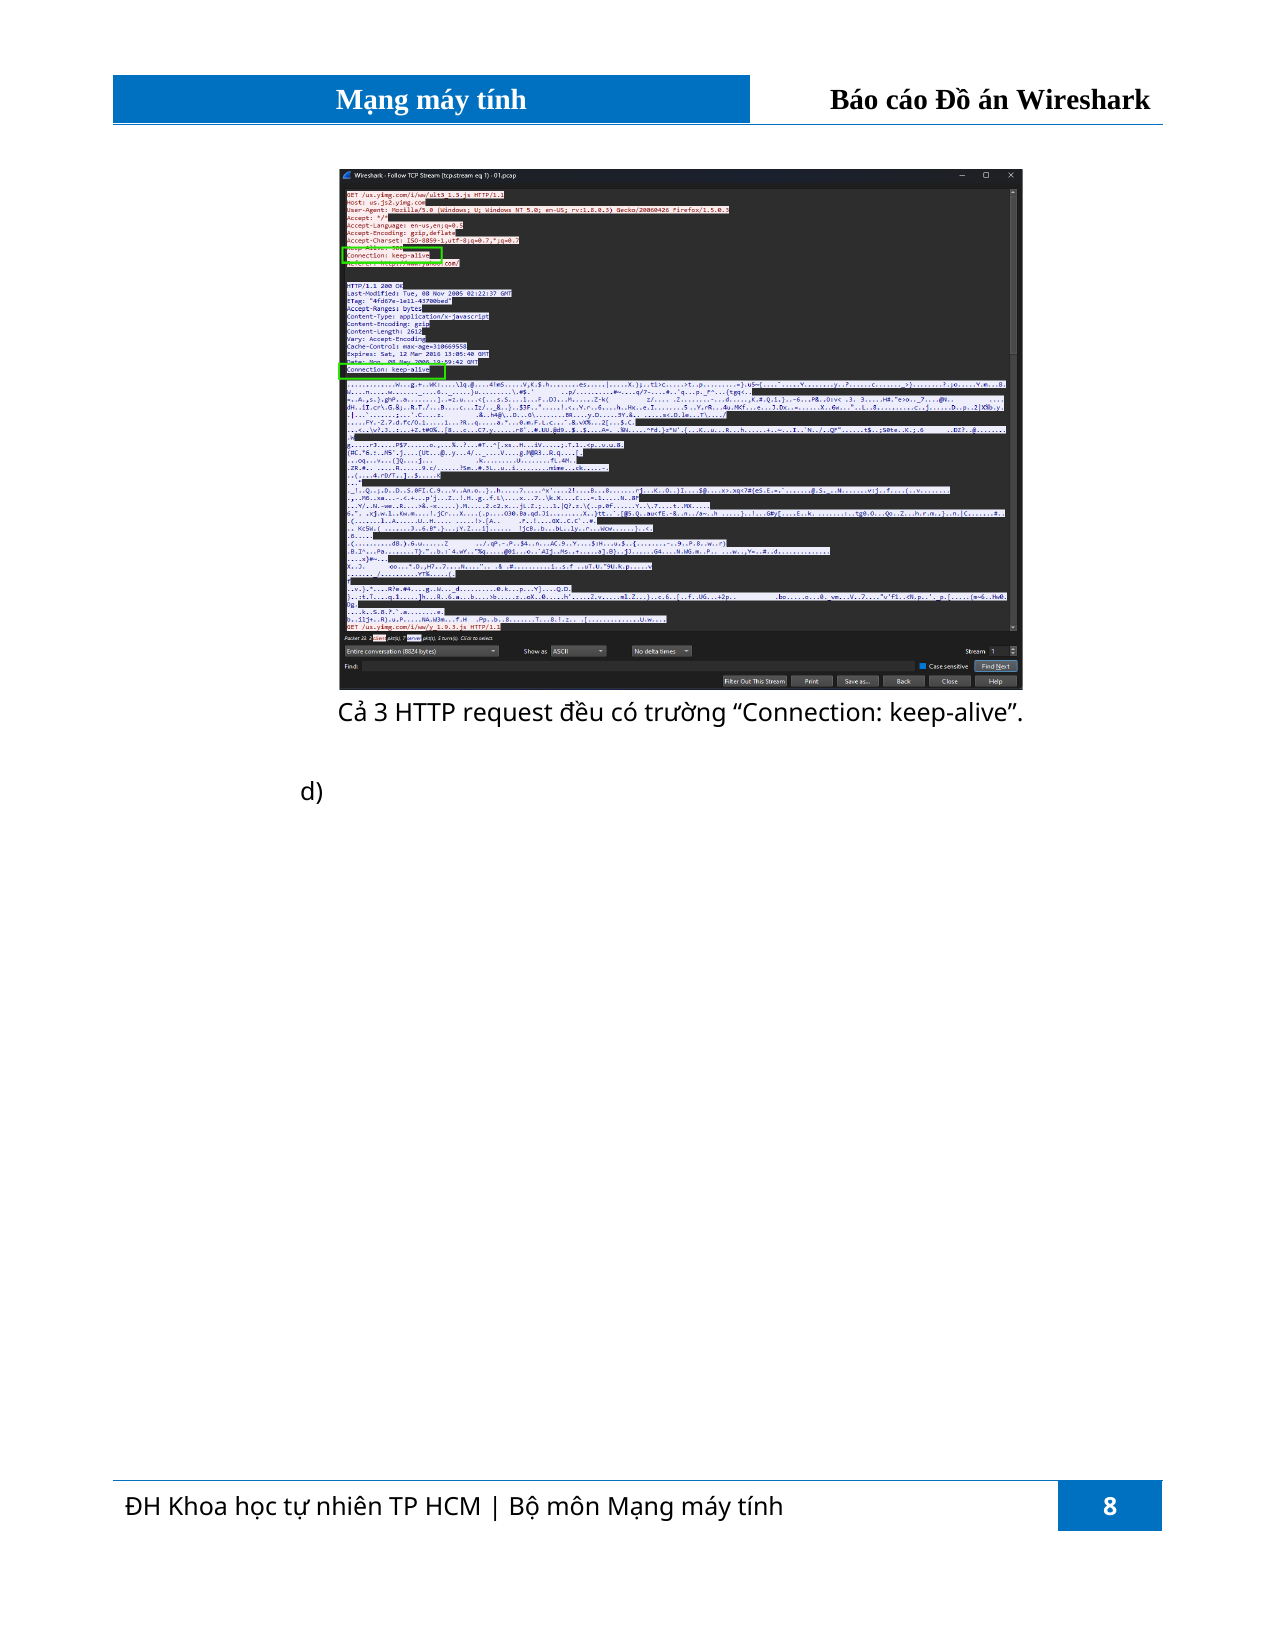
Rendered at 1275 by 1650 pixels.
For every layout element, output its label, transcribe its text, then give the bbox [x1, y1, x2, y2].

list Cả 3 HTTP request đều có trường “Connection: keep-alive”. [337, 695, 1162, 729]
picture [337, 169, 1023, 690]
